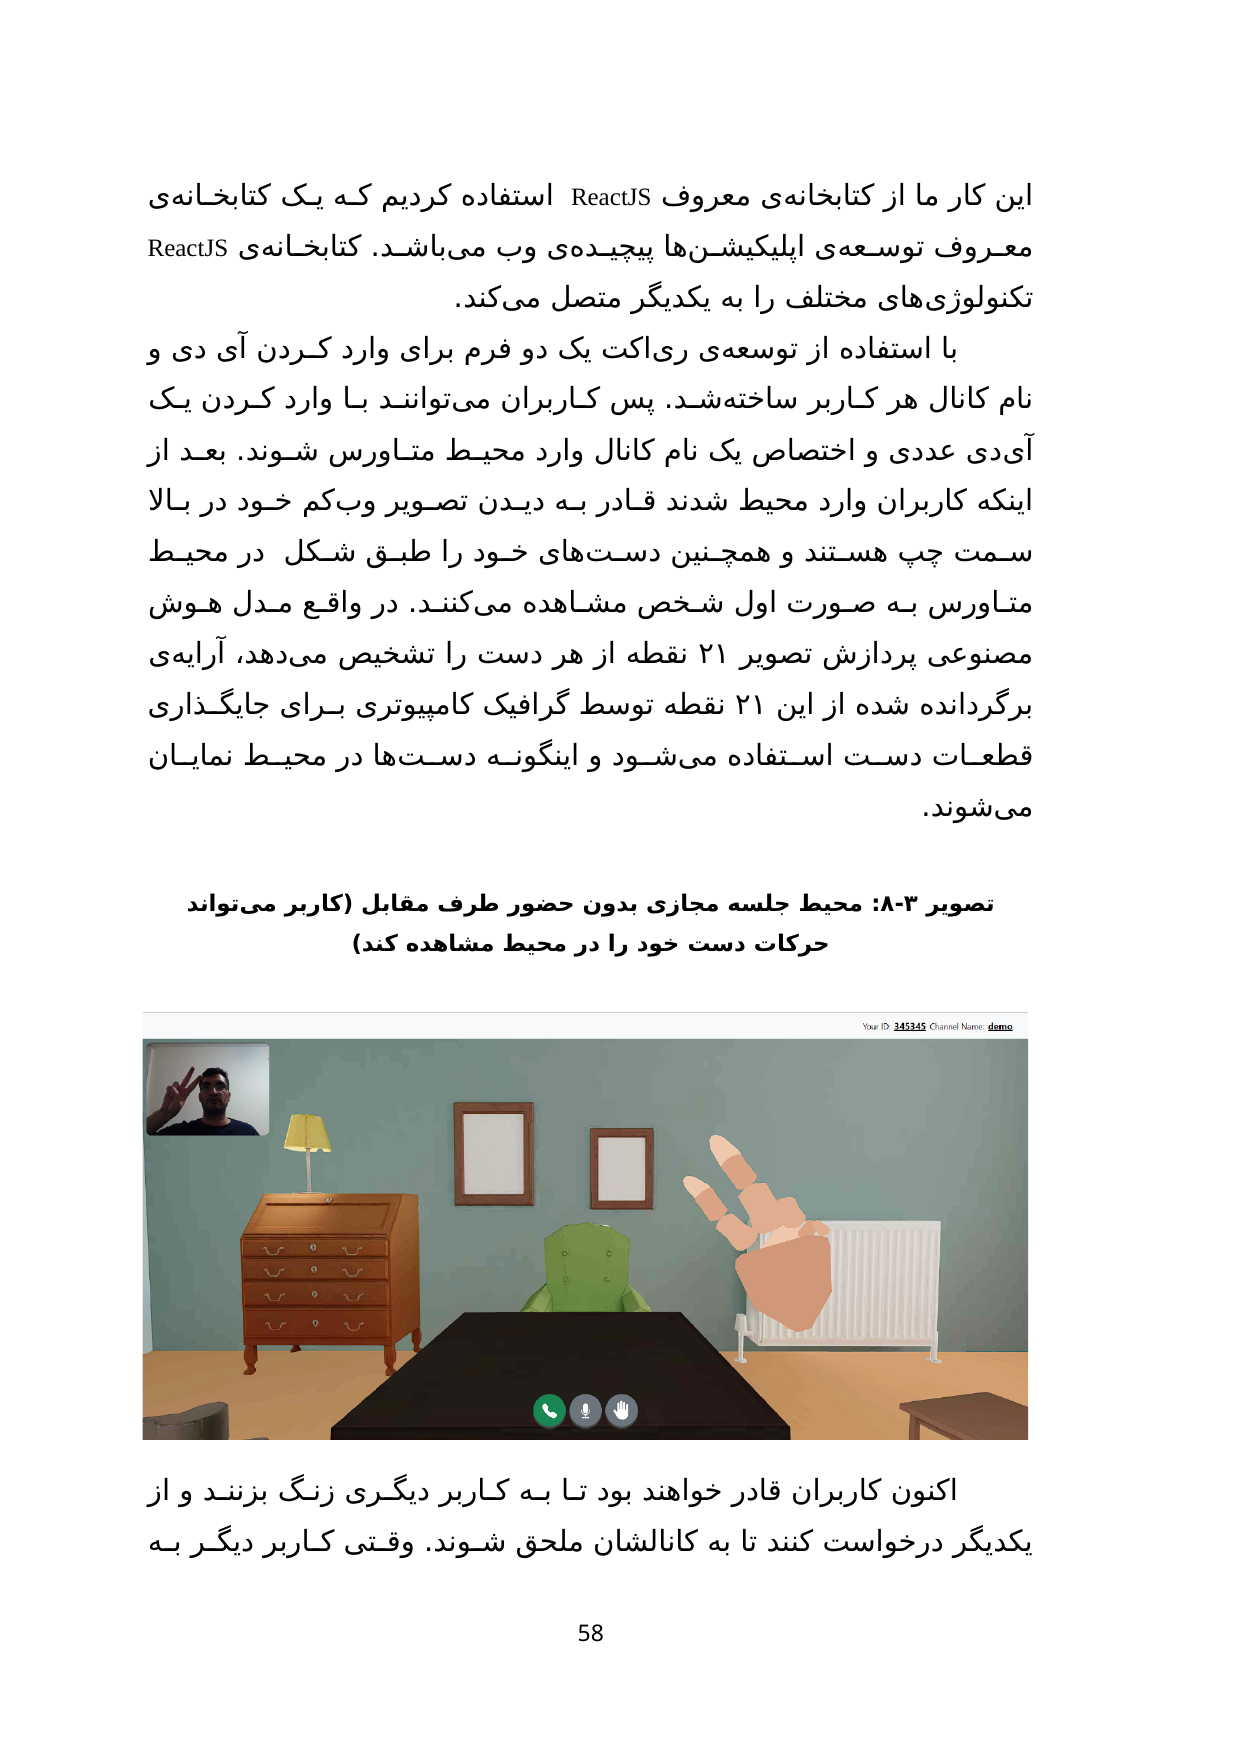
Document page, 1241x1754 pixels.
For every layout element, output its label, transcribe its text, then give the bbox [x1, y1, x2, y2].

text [148, 1021, 1033, 1558]
text با استفاده از توسعه‌ی ری‌اکت یک دو فرم برای وارد کردن آی دی و نام کانال هر کاربر ساخته‌شد. پس کاربران می‌توانند با وارد کردن یک آی‌دی عددی و اختصاص یک نام کانال وارد محیط متاورس شوند. بعد از اینکه کاربران وارد محیط شدند قادر به دیدن تصویر وب‌کم خود در بالا سمت چپ هستند و همچنین دست‌های خود را طبق شکل در محیط متاورس به صورت اول شخص مشاهده می‌کنند. در واقع مدل هوش مصنوعی پردازش تصویر ۲۱ نقطه از هر دست را تشخیص می‌دهد، آرایه‌ی برگردانده شده از این ۲۱ نقطه توسط گرافیک کامپیوتری برای جایگذاری قطعات دست استفاده می‌شود و اینگونه دست‌ها در محیط نمایان می‌شوند. [148, 331, 1033, 823]
text تصویر ۳-۸: محیط جلسه مجازی بدون حضور طرف مقابل (کاربر می‌تواند حرکات دست خود را در محیط مشاهده کند) [148, 891, 1033, 957]
picture [142, 1012, 1029, 1440]
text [148, 178, 1033, 314]
